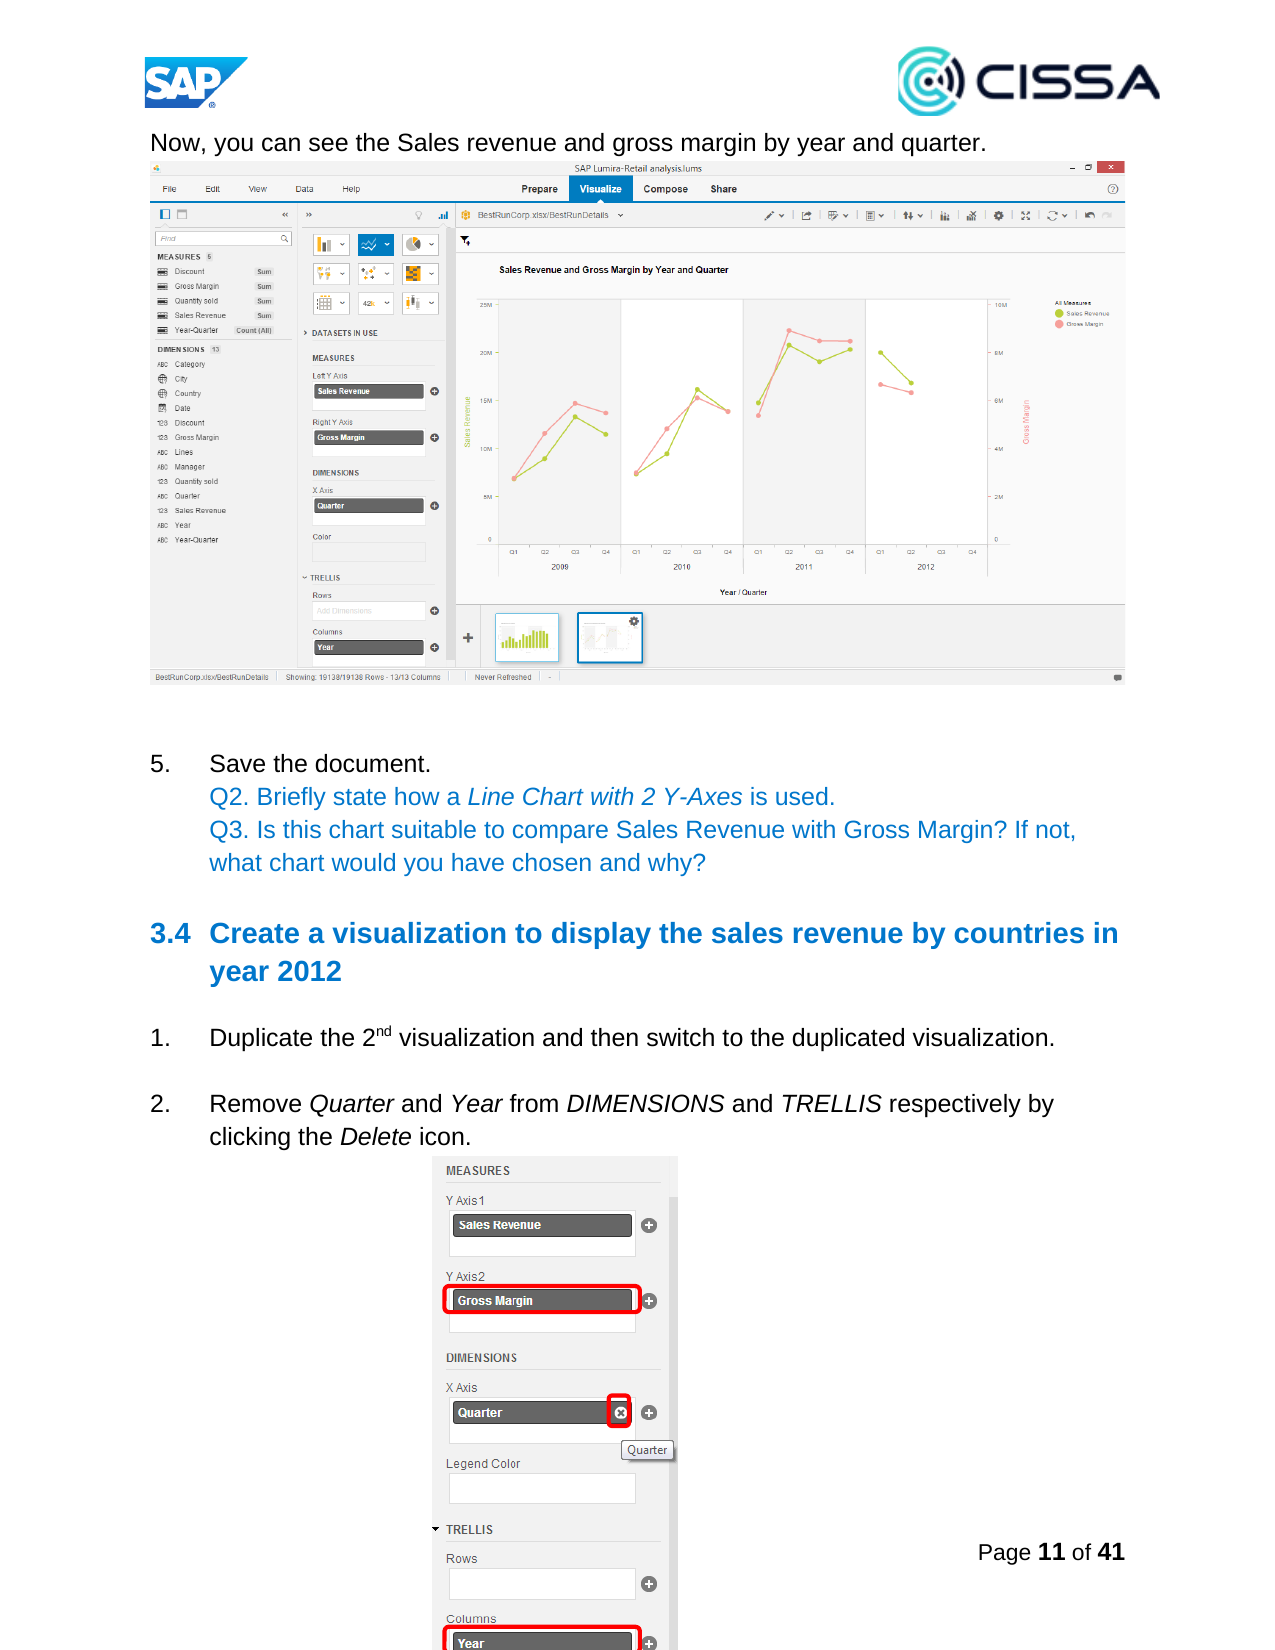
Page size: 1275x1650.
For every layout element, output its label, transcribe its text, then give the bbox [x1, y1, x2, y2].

text Q3. Is this chart suitable to compare Sales Revenue with Gross Margin? If not, what chart would you have chosen and why? [209, 815, 1125, 877]
text Now, you can see the Sales revenue and gross margin by year and quarter. [150, 128, 1125, 157]
text Q2. Briefly state how a Line Chart with 2 Y-Axes is used. [209, 782, 1125, 811]
picture [447, 1629, 637, 1650]
picture [893, 46, 1160, 116]
list Remove Quarter and Year from DIMENSIONS and TRELLIS respectively by clicking the Delete icon. [150, 1089, 1125, 1151]
picture [432, 1156, 678, 1650]
picture [150, 161, 1125, 685]
list Duplicate the 2nd visualization and then switch to the duplicated visualization. [150, 1023, 1125, 1052]
list Save the document. [150, 749, 1125, 778]
subtitle 3.4 Create a visualization to display the sales revenue by countries in year 2012 [150, 916, 1125, 988]
picture [144, 60, 248, 108]
